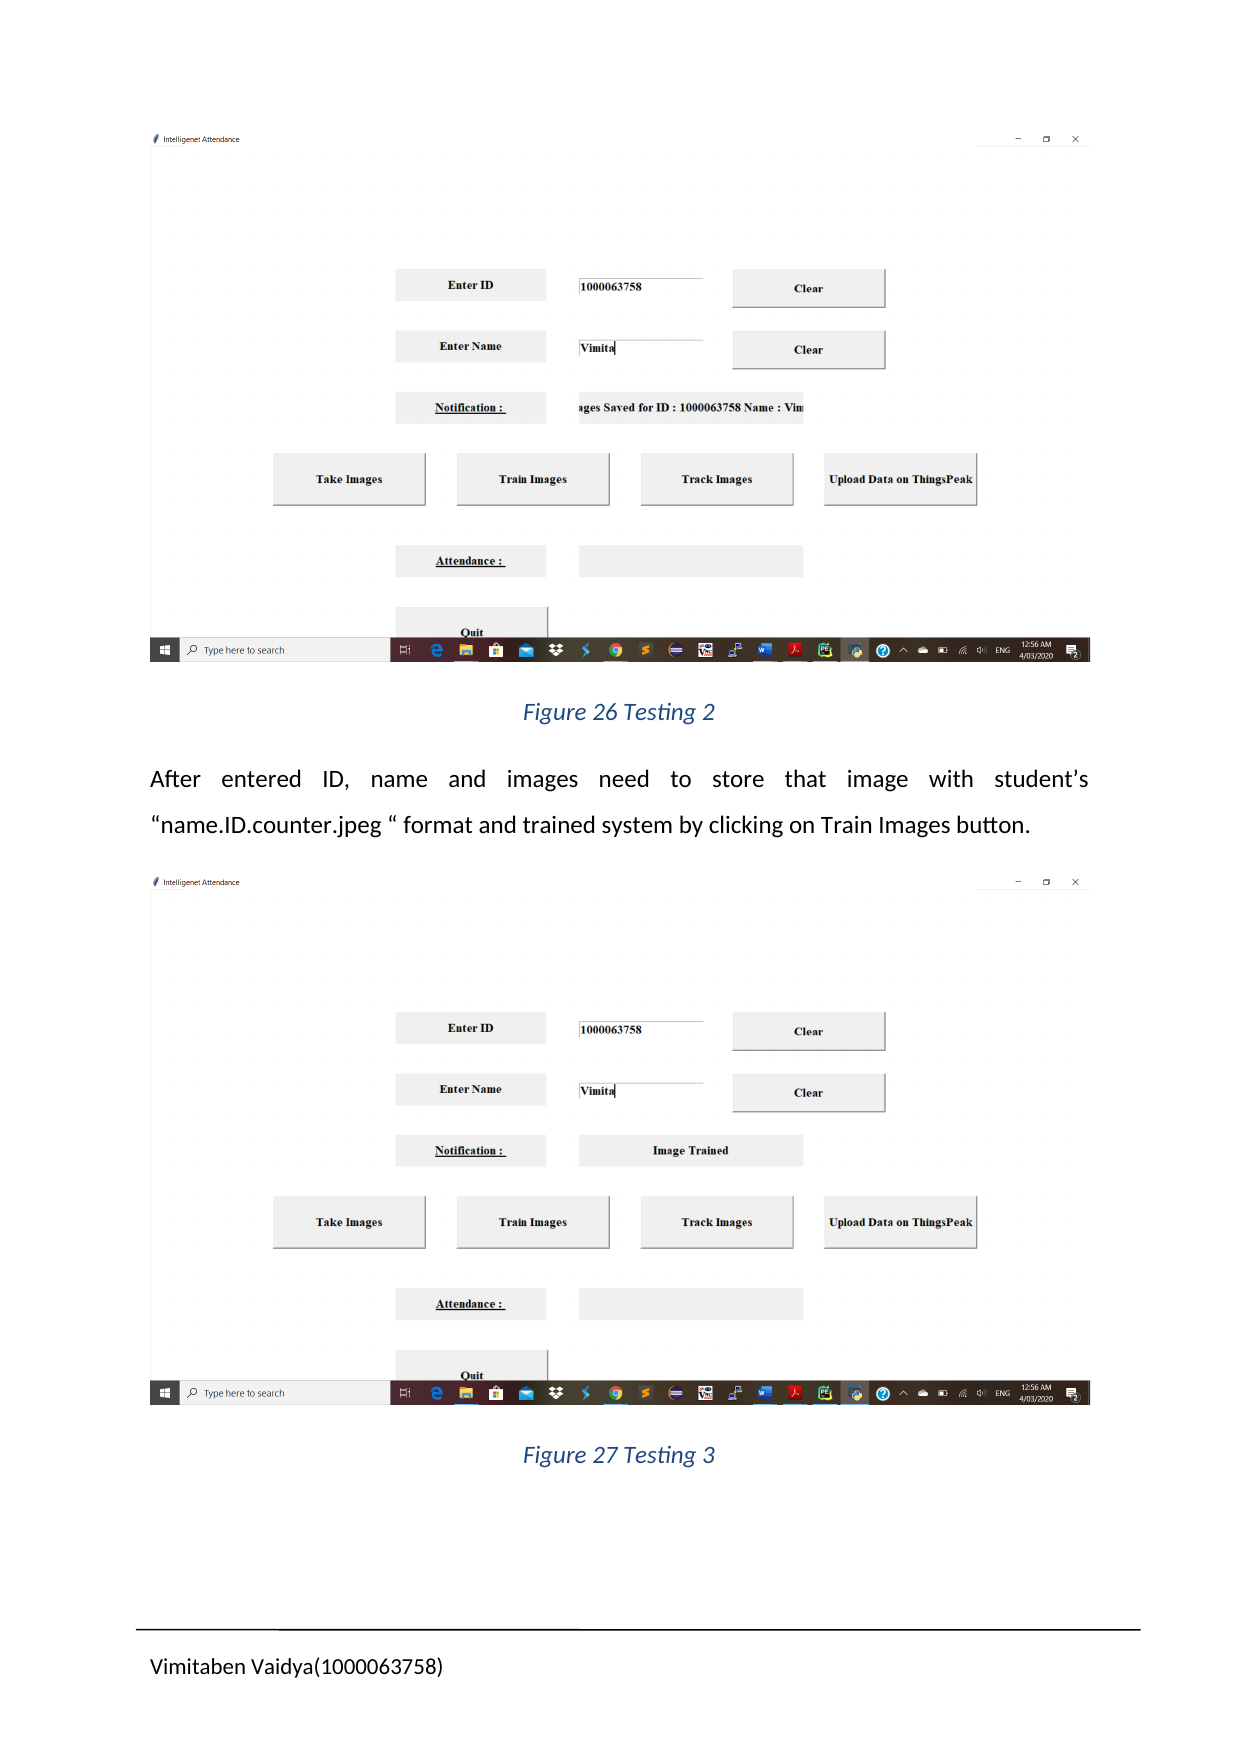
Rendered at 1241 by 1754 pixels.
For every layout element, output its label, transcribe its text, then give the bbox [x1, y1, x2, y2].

picture [150, 875, 1091, 1405]
text Figure 26 Testing 2 [150, 697, 1090, 727]
picture [150, 132, 1091, 662]
text After entered ID, name and images need to store that image with student’s “name.ID.counter.jpeg “ format and trained system by clicking on Train Images button. [150, 763, 1090, 839]
text Figure 27 Testing 3 [150, 1439, 1090, 1469]
